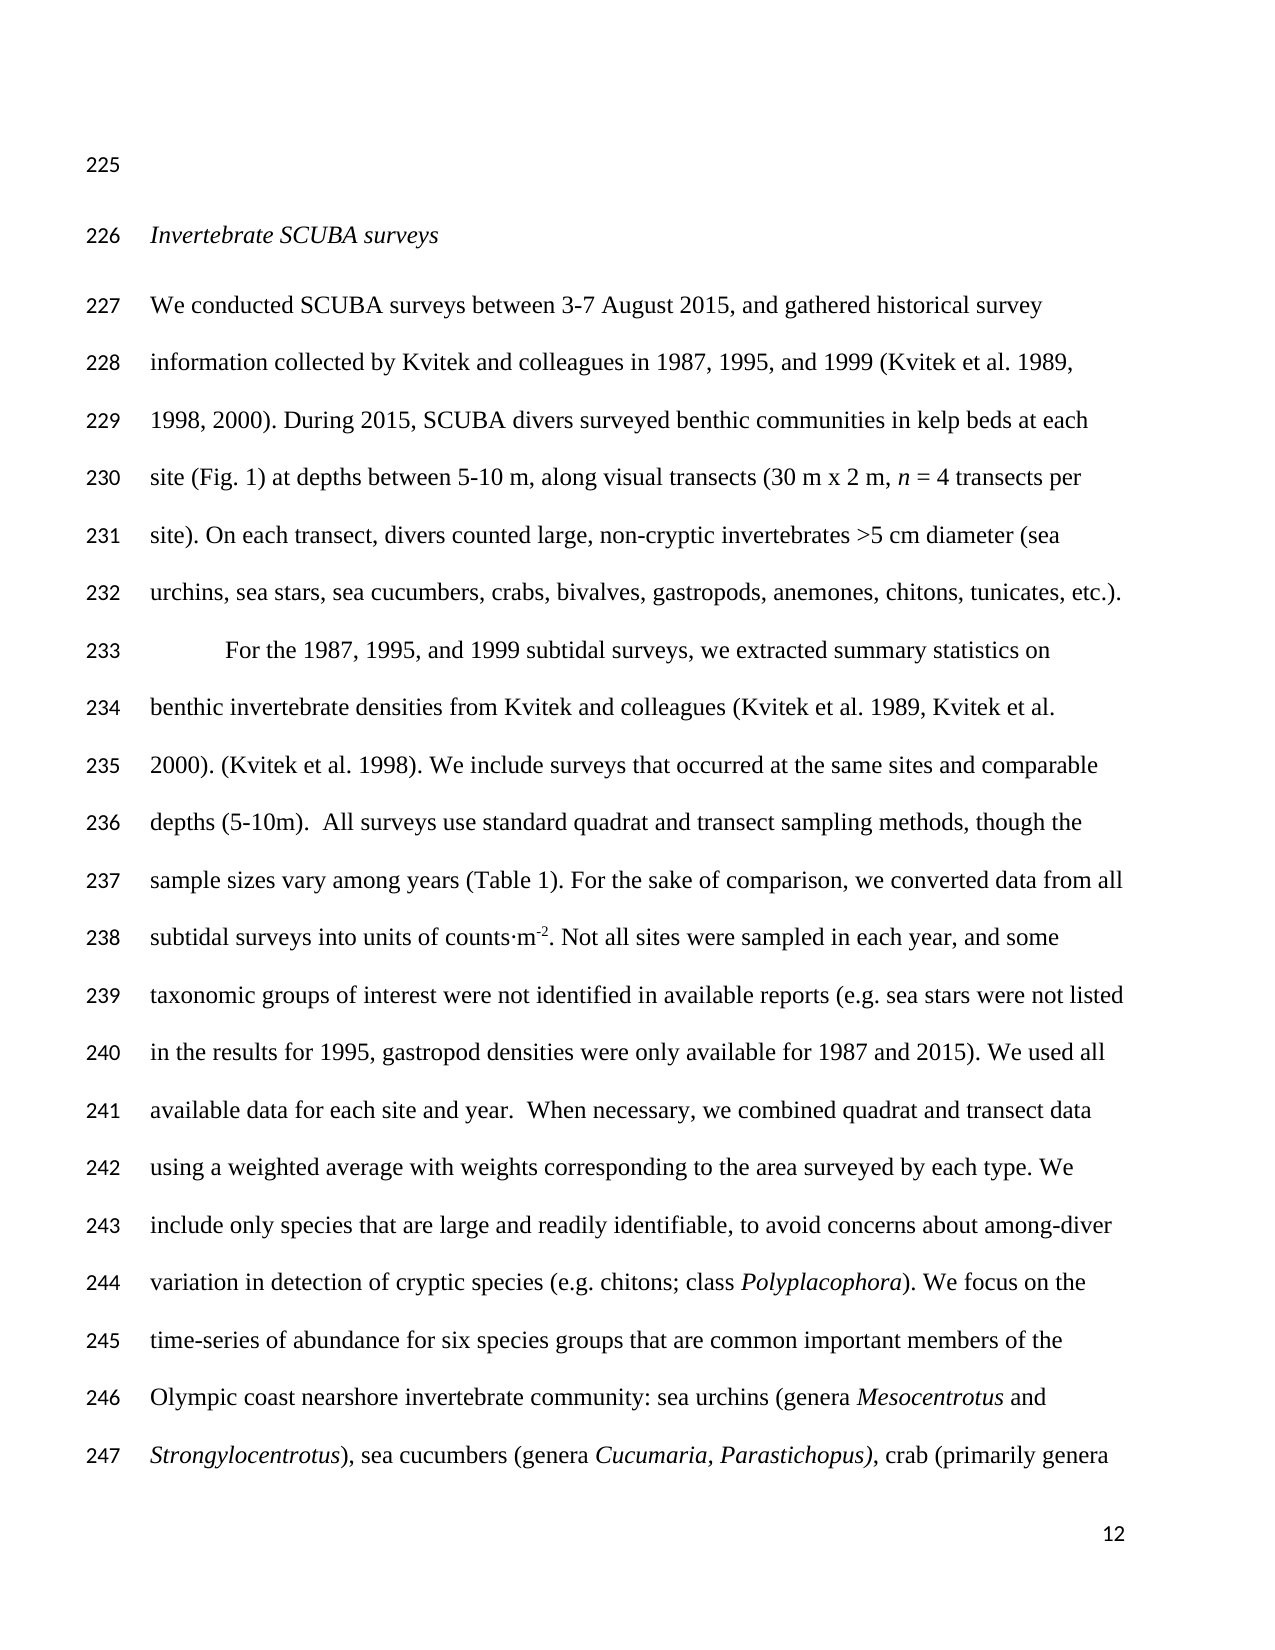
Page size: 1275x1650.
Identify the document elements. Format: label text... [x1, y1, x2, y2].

text We conducted SCUBA surveys between 3-7 August 2015, and gathered historical survey information collected by Kvitek and colleagues in 1987, 1995, and 1999 (Kvitek et al. 1989, 1998, 2000). During 2015, SCUBA divers surveyed benthic communities in kelp beds at each site (Fig. 1) at depths between 5-10 m, along visual transects (30 m x 2 m, n = 4 transects per site). On each transect, divers counted large, non-cryptic invertebrates >5 cm diameter (sea urchins, sea stars, sea cucumbers, crabs, bivalves, gastropods, anemones, chitons, tunicates, etc.). [150, 290, 1125, 606]
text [150, 635, 1125, 1469]
text Invertebrate SCUBA surveys [150, 220, 1125, 249]
